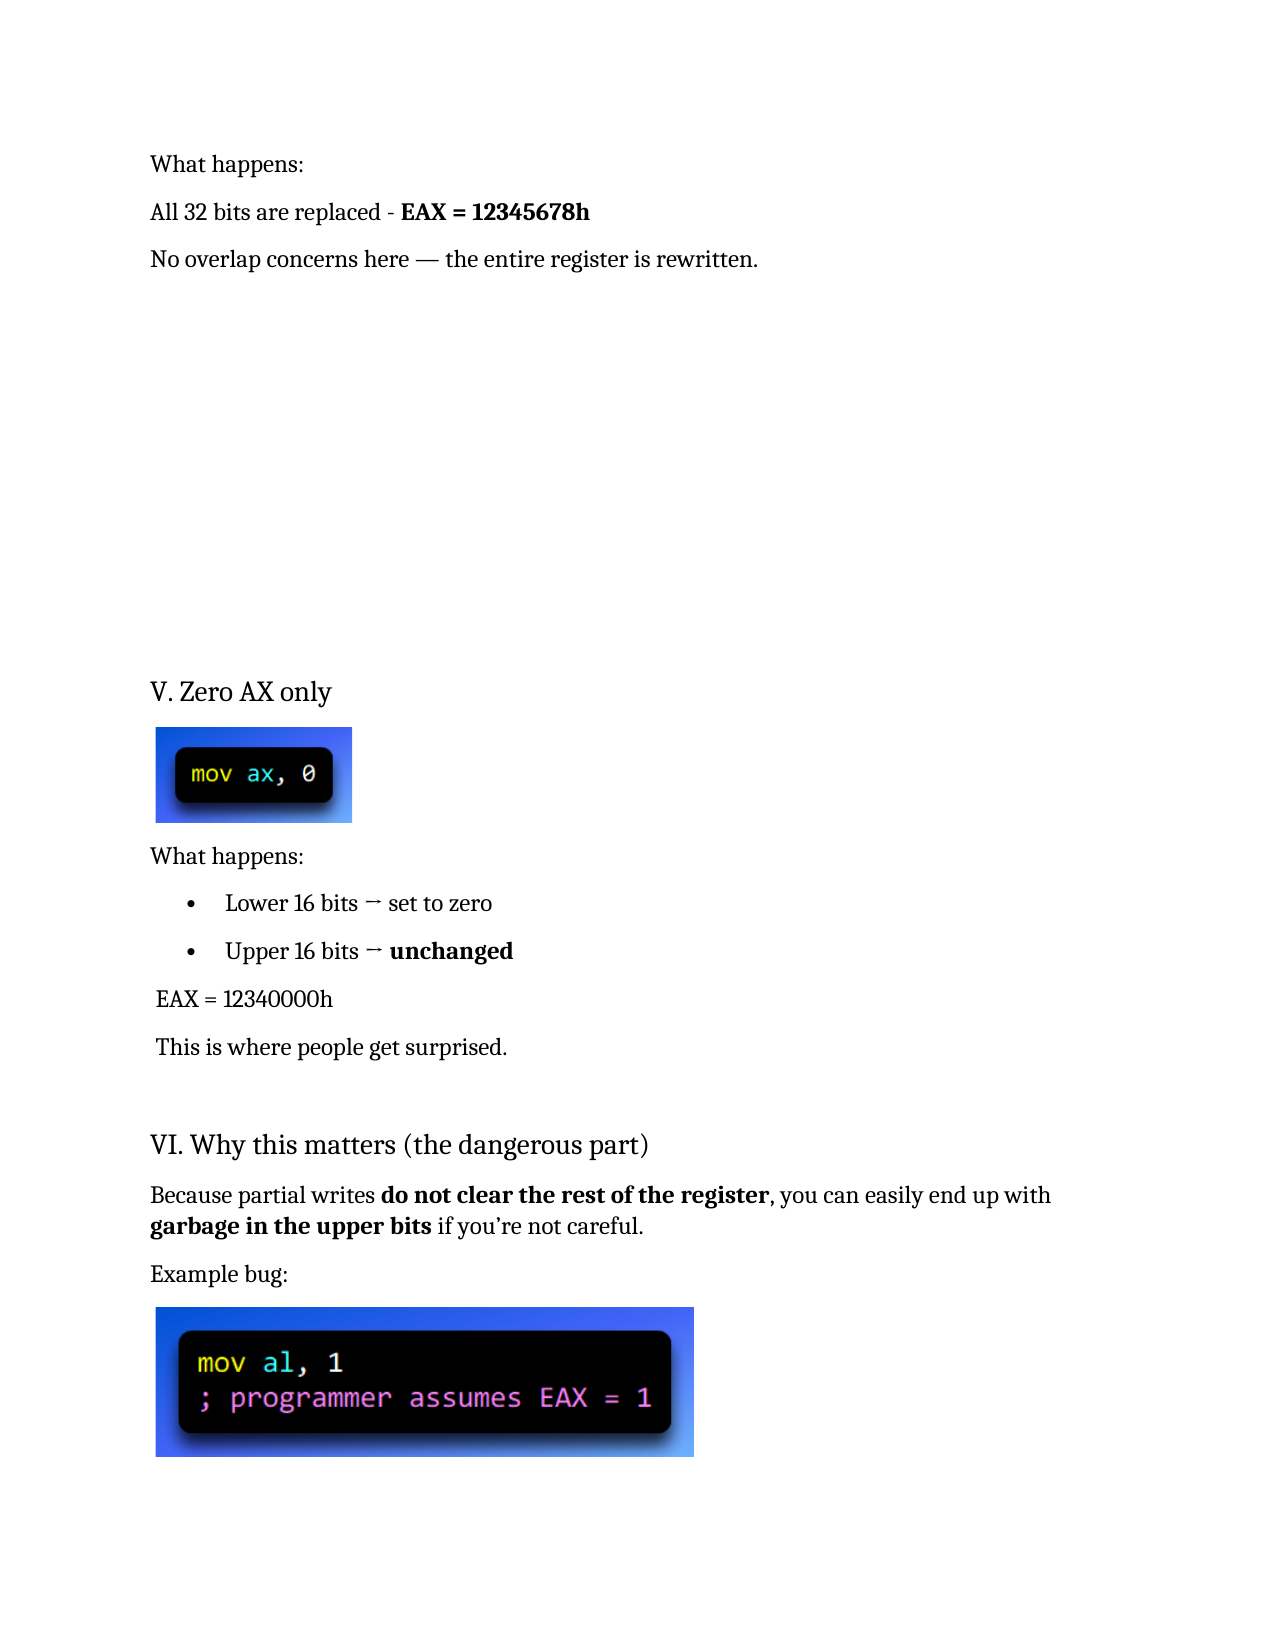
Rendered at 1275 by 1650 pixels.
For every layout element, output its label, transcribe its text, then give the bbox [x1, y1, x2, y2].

text Example bug: [150, 1259, 1125, 1288]
text VI. Why this matters (the dangerous part) [150, 1128, 1125, 1161]
text What happens: [150, 842, 1125, 870]
text V. Zero AX only [150, 675, 1125, 708]
text All 32 bits are replaced - EAX = 12345678h [150, 198, 1125, 226]
text What happens: [150, 150, 1125, 179]
text Because partial writes do not clear the rest of the register, you can easily end up with garbage in the upper bits if you’re not careful. [150, 1181, 1125, 1241]
list Upper 16 bits → unchanged [187, 937, 1125, 966]
list Lower 16 bits → set to zero [187, 889, 1125, 918]
text EAX = 12340000h [150, 985, 1125, 1013]
picture [155, 1307, 694, 1457]
picture [155, 727, 353, 823]
text No overlap concerns here — the entire register is rewritten. [150, 245, 1125, 274]
text This is where people get surprised. [150, 1032, 1125, 1061]
